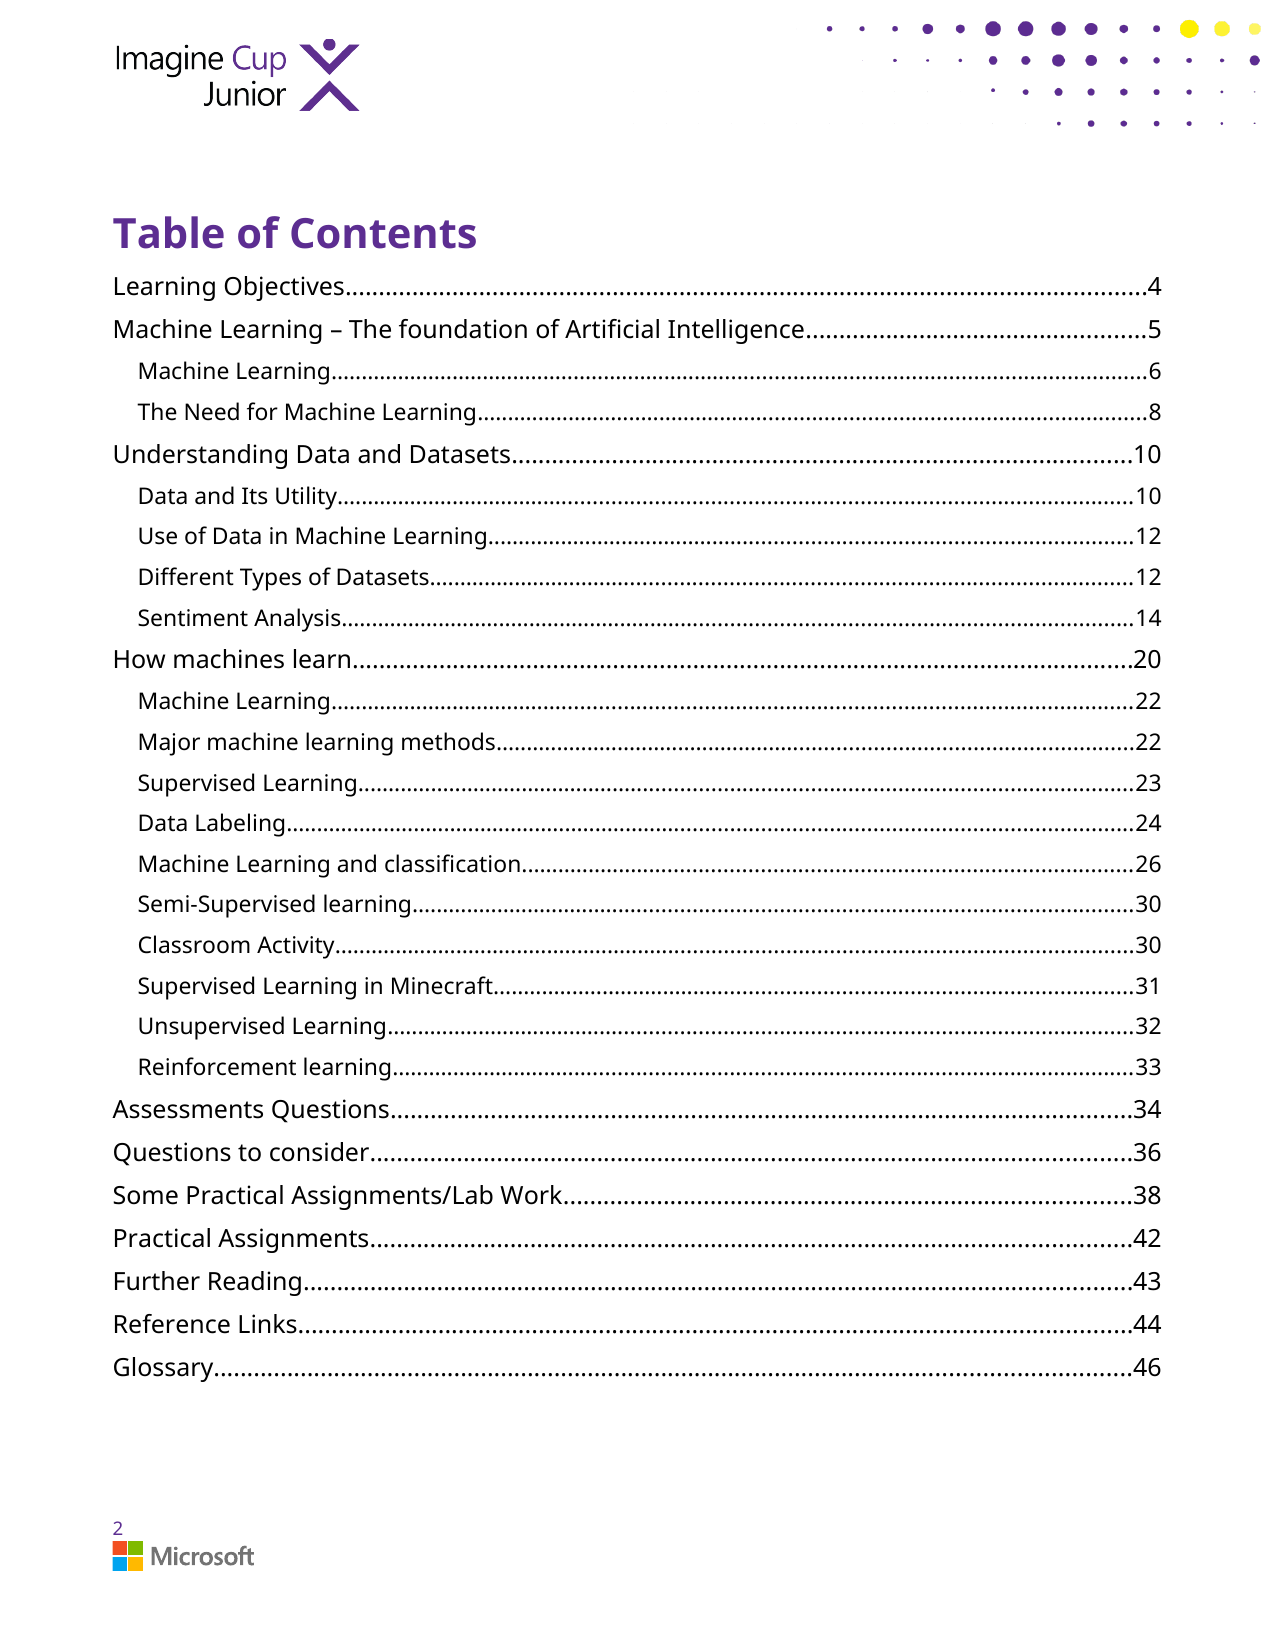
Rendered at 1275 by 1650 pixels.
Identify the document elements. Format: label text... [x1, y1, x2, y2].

text Table of Contents [112, 207, 1162, 258]
picture [116, 12, 1275, 142]
